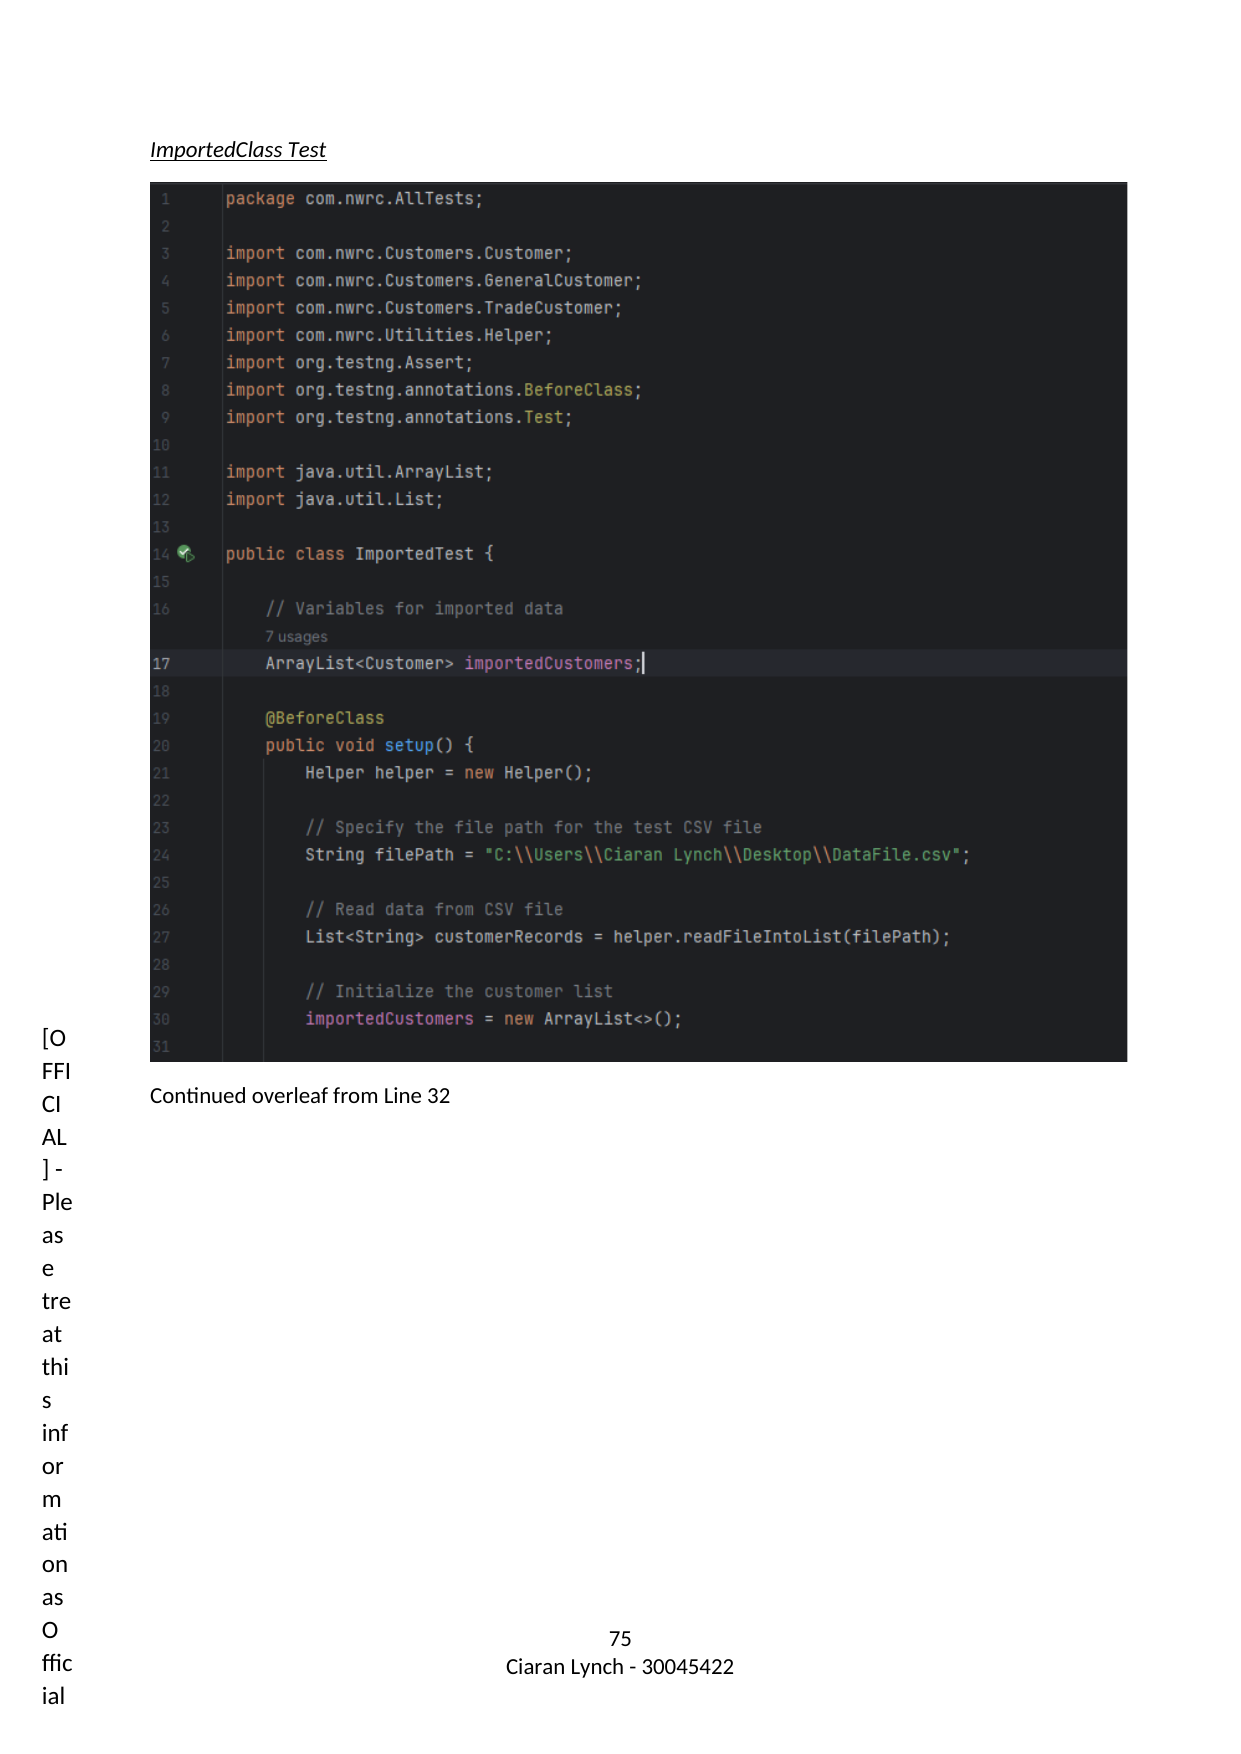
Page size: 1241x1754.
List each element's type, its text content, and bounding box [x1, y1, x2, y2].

text ImportedClass Test [150, 136, 1090, 163]
text Continued overleaf from Line 32 [150, 1081, 1090, 1109]
picture [150, 182, 1128, 1062]
